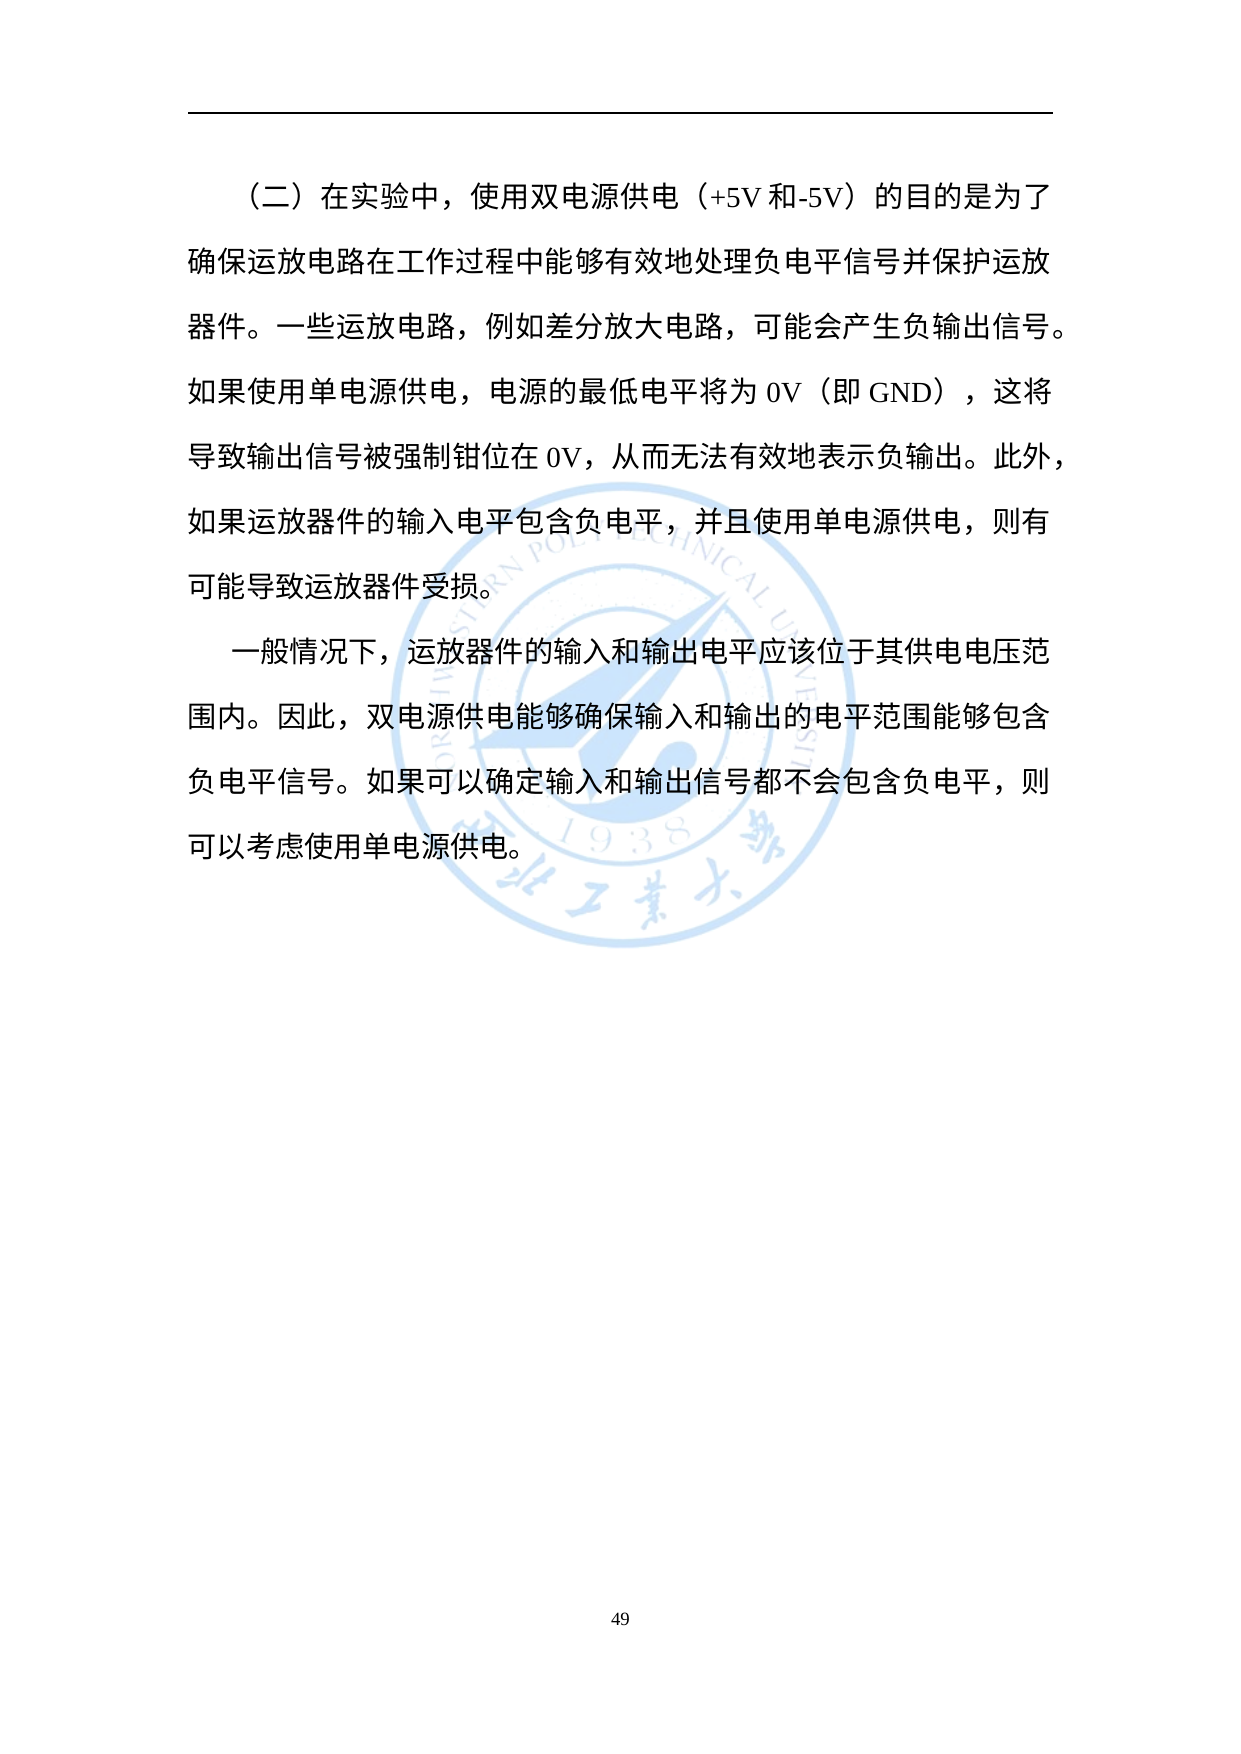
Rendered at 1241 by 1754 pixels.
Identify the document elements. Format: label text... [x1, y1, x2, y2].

text （二）在实验中，使用双电源供电（+5V和-5V）的目的是为了确保运放电路在工作过程中能够有效地处理负电平信号并保护运放器件。一些运放电路，例如差分放大电路，可能会产生负输出信号。如果使用单电源供电，电源的最低电平将为0V（即GND），这将导致输出信号被强制钳位在0V，从而无法有效地表示负输出。此外，如果运放器件的输入电平包含负电平，并且使用单电源供电，则有可能导致运放器件受损。 [187, 162, 1053, 617]
text 一般情况下，运放器件的输入和输出电平应该位于其供电电压范围内。因此，双电源供电能够确保输入和输出的电平范围能够包含负电平信号。如果可以确定输入和输出信号都不会包含负电平，则可以考虑使用单电源供电。 [187, 617, 1053, 877]
